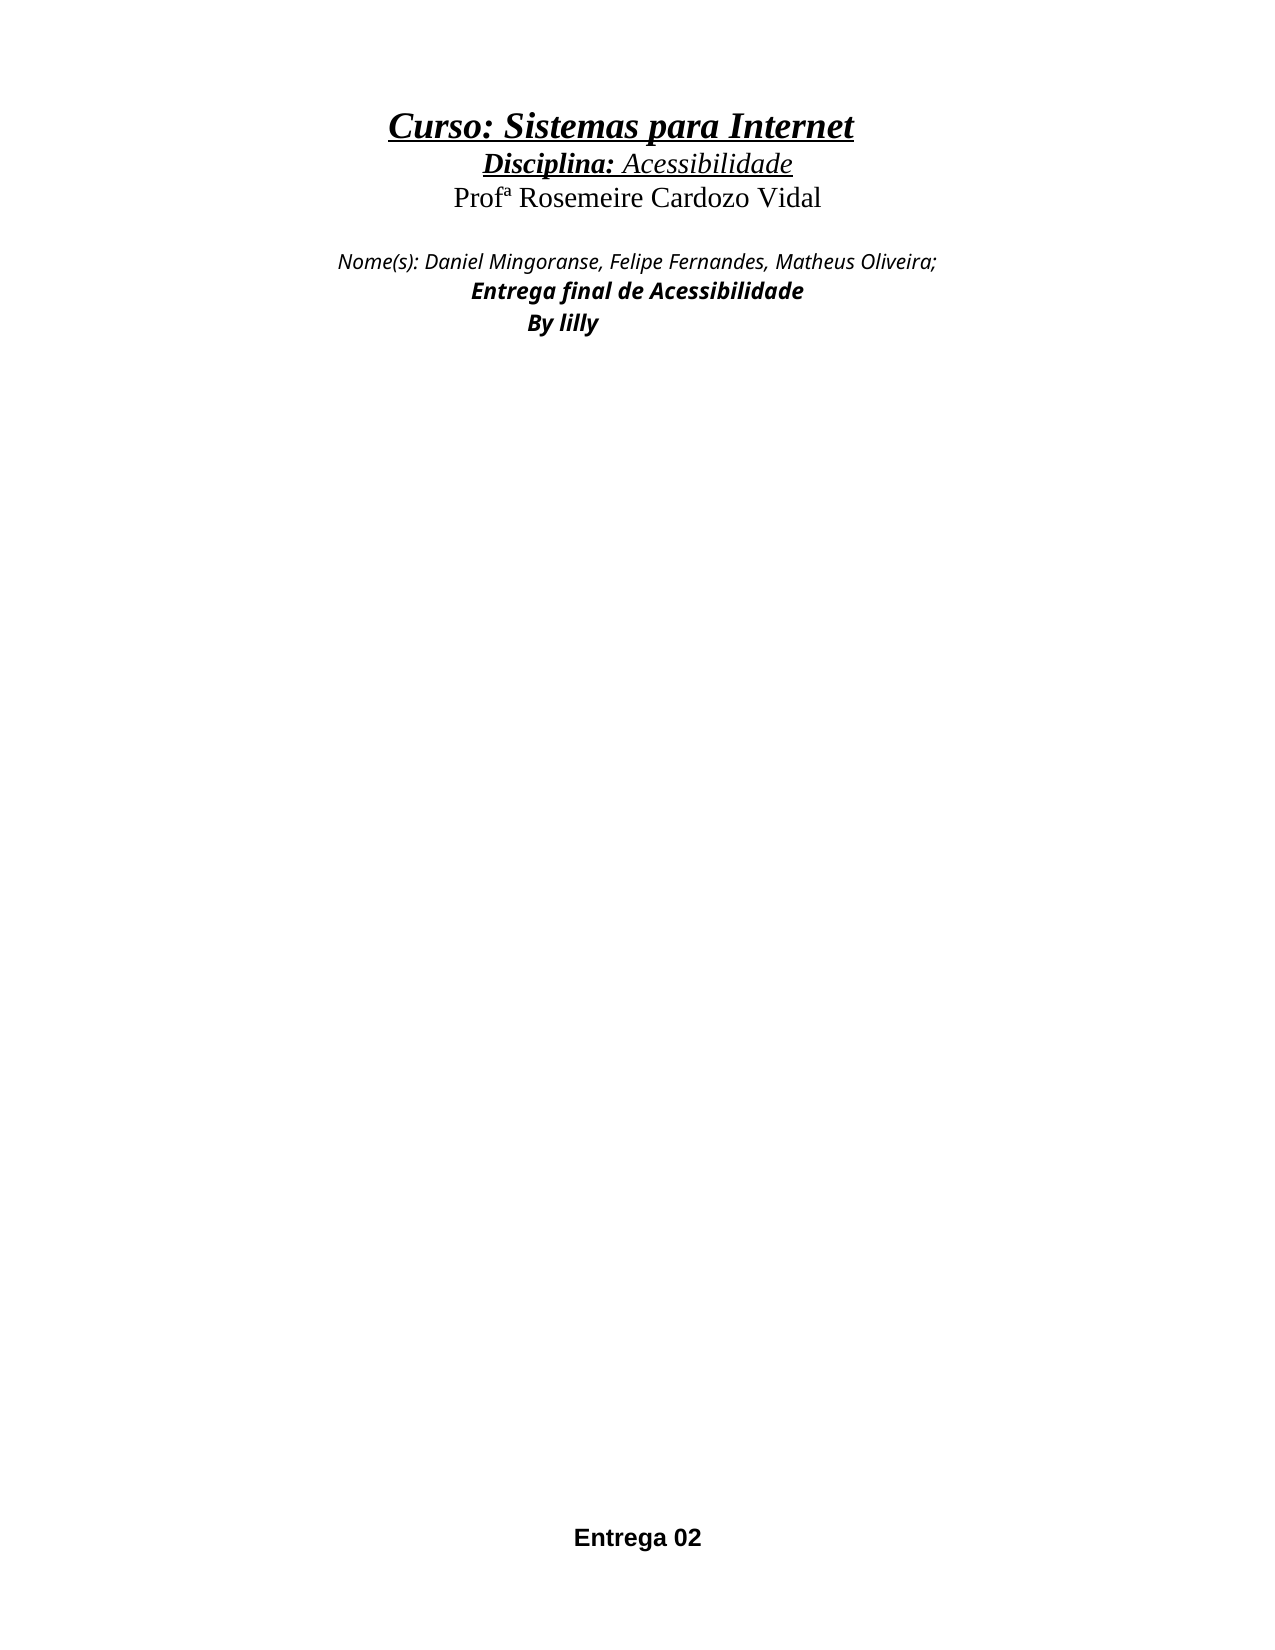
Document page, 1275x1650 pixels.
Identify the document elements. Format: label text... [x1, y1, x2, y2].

subtitle Entrega 02 [75, 1523, 1200, 1552]
